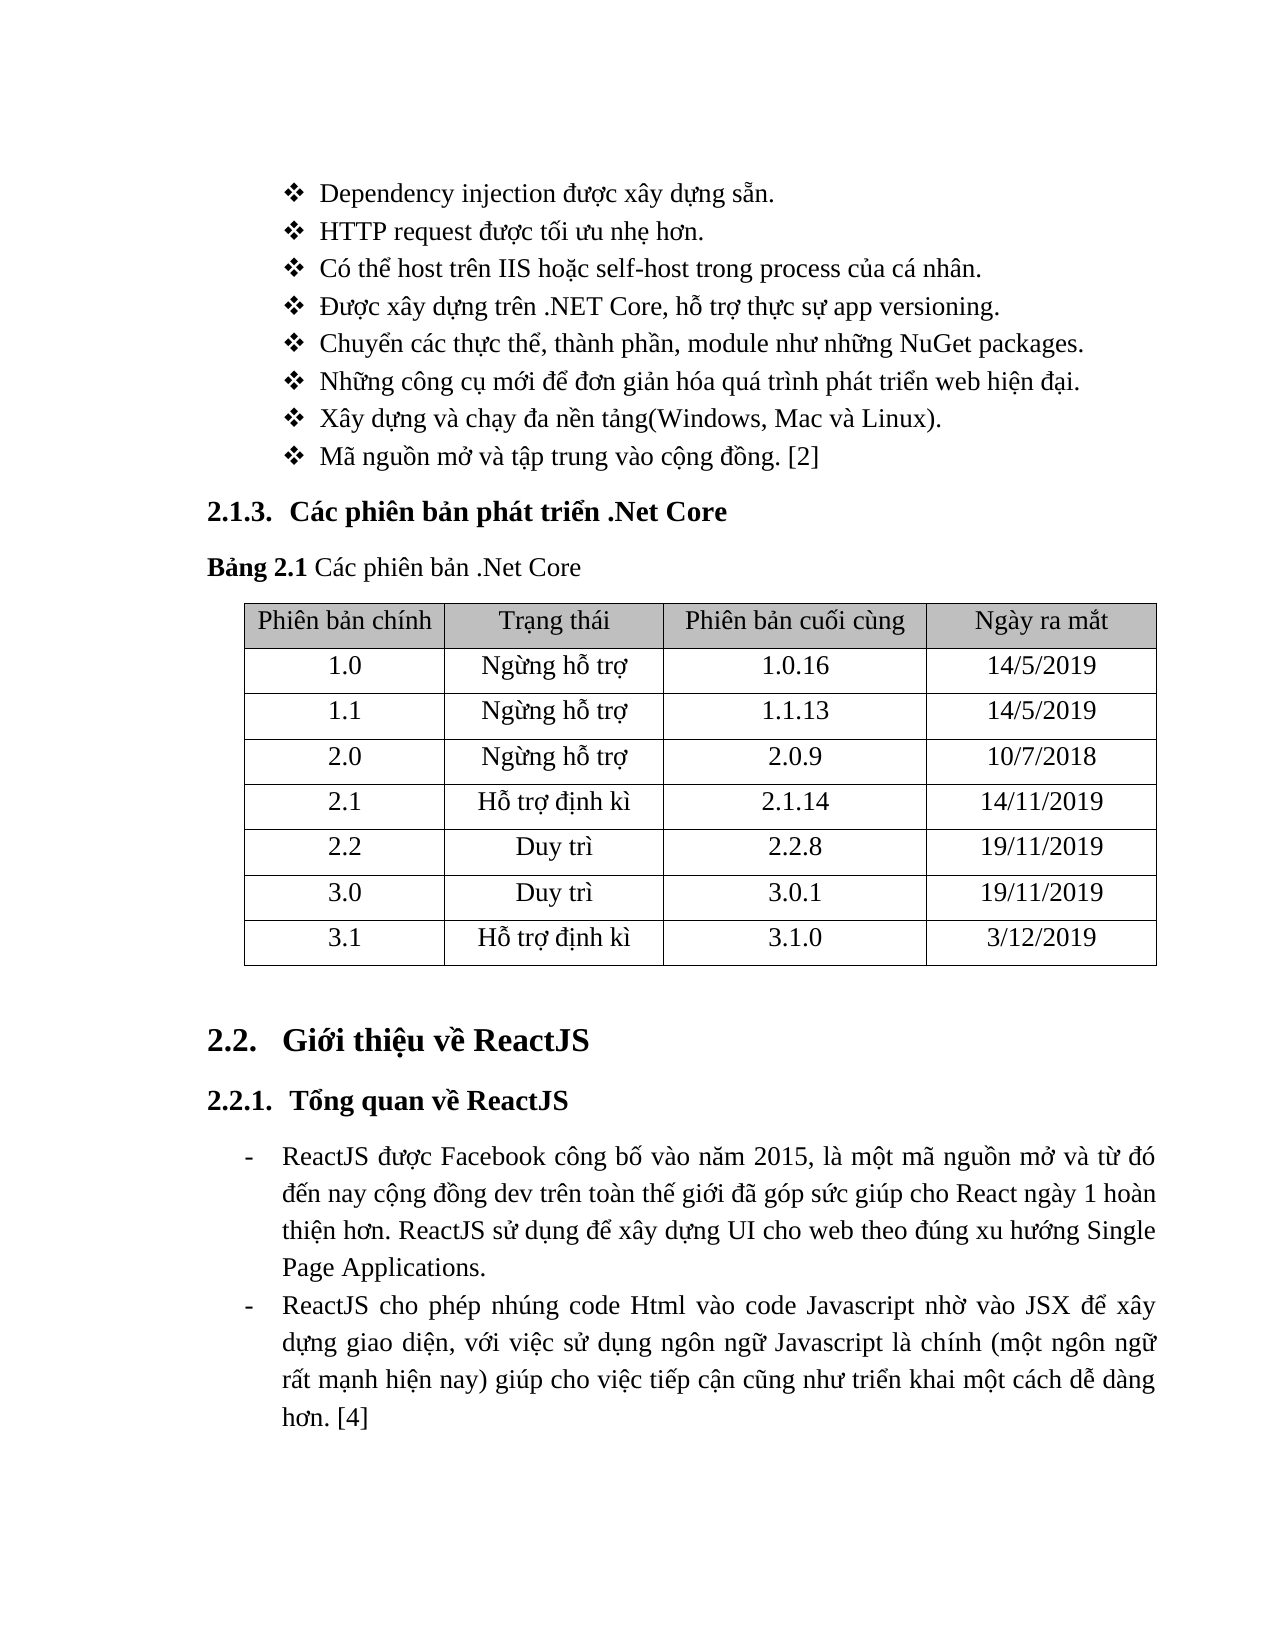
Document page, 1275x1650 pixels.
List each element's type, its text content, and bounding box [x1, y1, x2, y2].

list ReactJS cho phép nhúng code Html vào code Javascript nhờ vào JSX để xây dựng giao diện, với việc sử dụng ngôn ngữ Javascript là chính (một ngôn ngữ rất mạnh hiện nay) giúp cho việc tiếp cận cũng như triển khai một cách dễ dàng hơn. [4] [244, 1289, 1157, 1432]
table_cell Ngừng hỗ trợ [445, 694, 663, 739]
table_cell 19/11/2019 [927, 876, 1156, 920]
table_cell 3.1.0 [664, 921, 926, 965]
table_cell 2.2.8 [664, 830, 926, 874]
list Chuyển các thực thể, thành phần, module như những NuGet packages. [282, 327, 1157, 358]
list Có thể host trên IIS hoặc self-host trong process của cá nhân. [282, 252, 1157, 283]
table_cell Hỗ trợ định kì [445, 785, 663, 829]
subtitle Giới thiệu về ReactJS [207, 1020, 1157, 1058]
table_cell 2.1 [245, 785, 444, 829]
table_cell 3.0 [245, 876, 444, 920]
table_cell 2.0 [245, 740, 444, 784]
table_cell 1.1.13 [664, 694, 926, 739]
table_cell 14/5/2019 [927, 649, 1156, 693]
table_header Ngày ra mắt [927, 604, 1156, 648]
list ReactJS được Facebook công bố vào năm 2015, là một mã nguồn mở và từ đó đến nay cộng đồng dev trên toàn thế giới đã góp sức giúp cho React ngày 1 hoàn thiện hơn. ReactJS sử dụng để xây dựng UI cho web theo đúng xu hướng Single Page Applications. [244, 1140, 1157, 1283]
table_cell 1.0 [245, 649, 444, 693]
list Dependency injection được xây dựng sẵn. [282, 177, 1157, 208]
table_header Phiên bản chính [245, 604, 444, 648]
table_cell 2.1.14 [664, 785, 926, 829]
subtitle Tổng quan về ReactJS [207, 1083, 1157, 1116]
subtitle Các phiên bản phát triển .Net Core [207, 494, 1157, 527]
table_cell 14/11/2019 [927, 785, 1156, 829]
table_cell 1.1 [245, 694, 444, 739]
table_cell 10/7/2018 [927, 740, 1156, 784]
list Mã nguồn mở và tập trung vào cộng đồng. [2] [282, 440, 1157, 471]
list Xây dựng và chạy đa nền tảng(Windows, Mac và Linux). [282, 402, 1157, 433]
table_header Trạng thái [445, 604, 663, 648]
table_header Phiên bản cuối cùng [664, 604, 926, 648]
table_cell 3.1 [245, 921, 444, 965]
table_cell 2.2 [245, 830, 444, 874]
table_cell 19/11/2019 [927, 830, 1156, 874]
table_cell 3.0.1 [664, 876, 926, 920]
list Những công cụ mới để đơn giản hóa quá trình phát triển web hiện đại. [282, 365, 1157, 396]
list Được xây dựng trên .NET Core, hỗ trợ thực sự app versioning. [282, 290, 1157, 321]
table_cell 2.0.9 [664, 740, 926, 784]
table_cell Duy trì [445, 830, 663, 874]
list HTTP request được tối ưu nhẹ hơn. [282, 215, 1157, 246]
table_cell Duy trì [445, 876, 663, 920]
table_cell 3/12/2019 [927, 921, 1156, 965]
table_cell 14/5/2019 [927, 694, 1156, 739]
text Bảng 2.1 Các phiên bản .Net Core [207, 551, 1157, 582]
table_cell Ngừng hỗ trợ [445, 649, 663, 693]
table_cell 1.0.16 [664, 649, 926, 693]
table_cell Hỗ trợ định kì [445, 921, 663, 965]
table_cell Ngừng hỗ trợ [445, 740, 663, 784]
